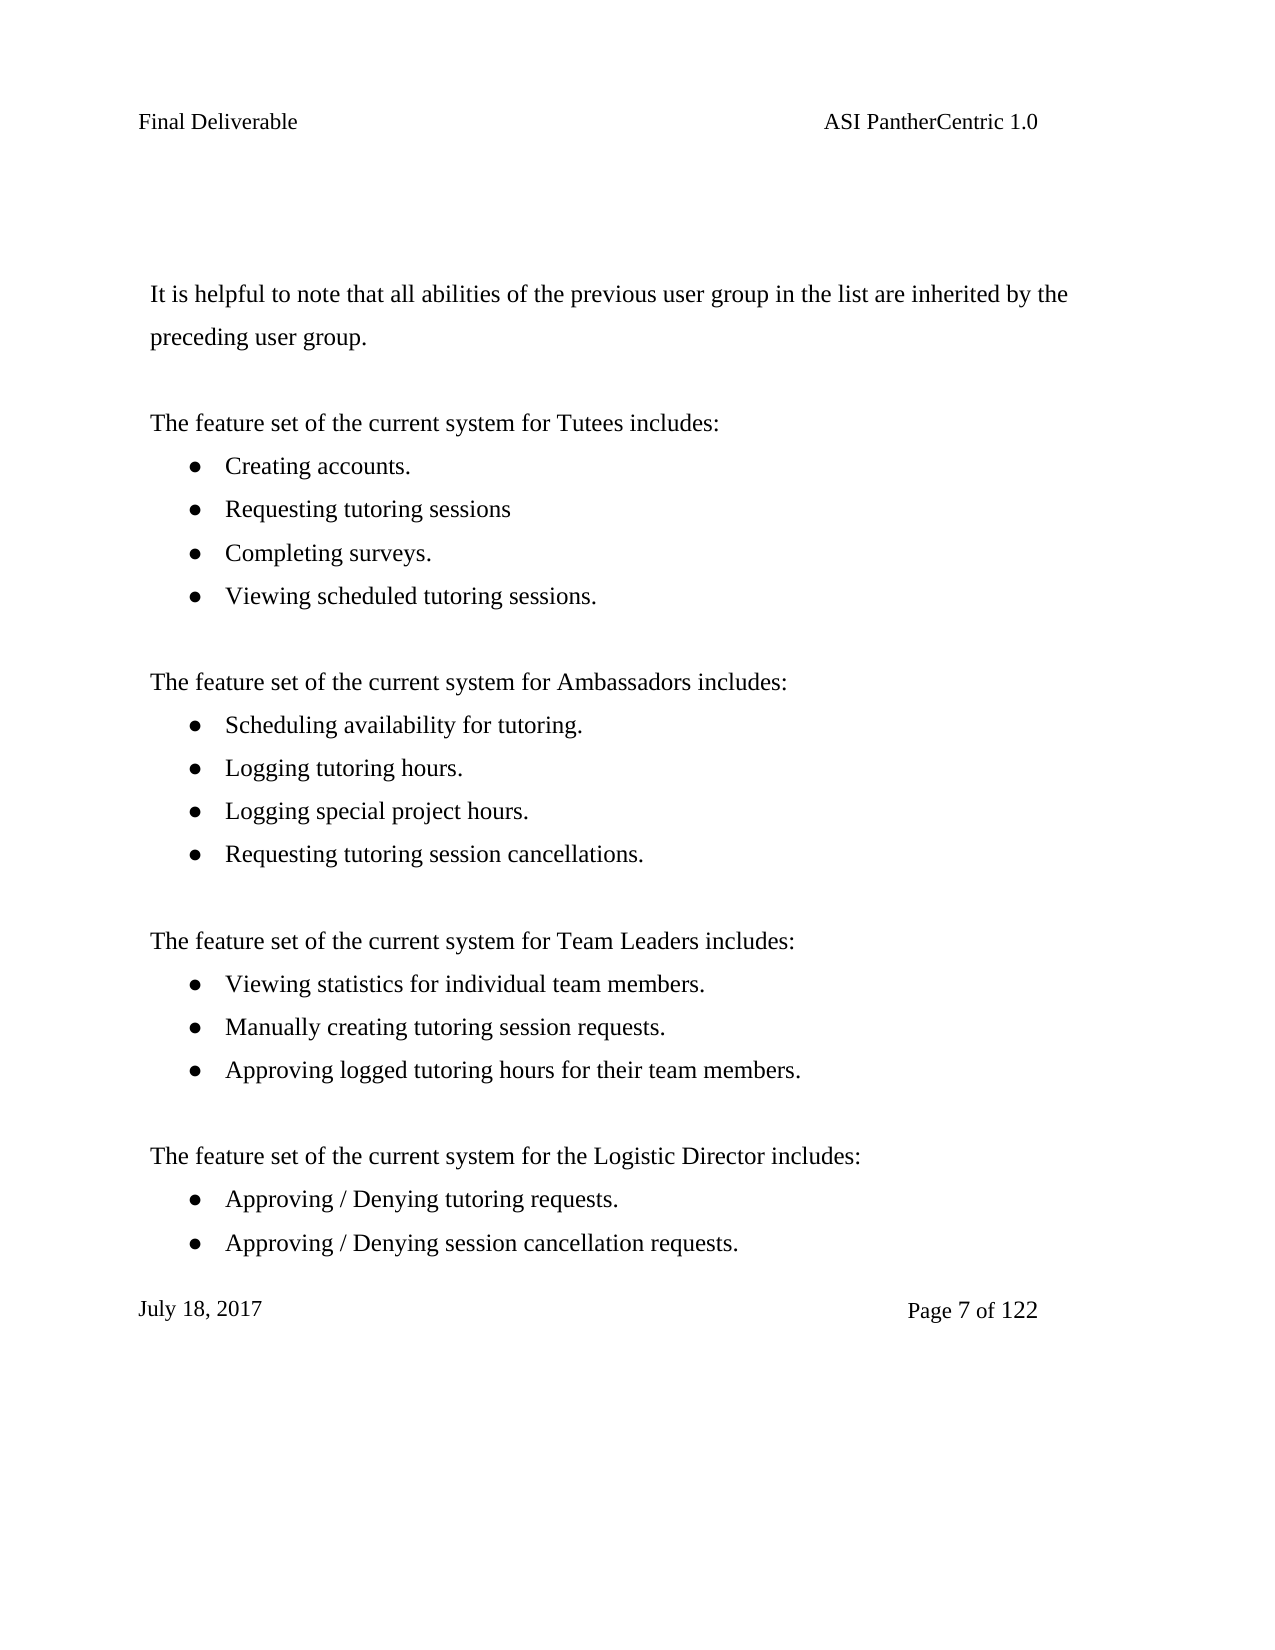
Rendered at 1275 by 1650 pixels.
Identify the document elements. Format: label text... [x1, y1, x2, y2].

text The feature set of the current system for Team Leaders includes: [150, 926, 1125, 954]
text The feature set of the current system for Ambassadors includes: [150, 667, 1125, 696]
list Requesting tutoring session cancellations. [187, 839, 1125, 868]
list Logging tutoring hours. [187, 753, 1125, 782]
list Manually creating tutoring session requests. [187, 1012, 1125, 1041]
list Requesting tutoring sessions [187, 494, 1125, 523]
text The feature set of the current system for the Logistic Director includes: [150, 1141, 1125, 1170]
list Scheduling availability for tutoring. [187, 710, 1125, 739]
list Approving / Denying session cancellation requests. [187, 1228, 1125, 1256]
list Creating accounts. [187, 451, 1125, 480]
list Viewing scheduled tutoring sessions. [187, 581, 1125, 609]
text It is helpful to note that all abilities of the previous user group in the list are inherited by the preceding user group. [150, 279, 1125, 351]
text The feature set of the current system for Tutees includes: [150, 408, 1125, 437]
list Approving logged tutoring hours for their team members. [187, 1055, 1125, 1084]
list Viewing statistics for individual team members. [187, 969, 1125, 998]
list Logging special project hours. [187, 796, 1125, 825]
list Approving / Denying tutoring requests. [187, 1184, 1125, 1213]
list Completing surveys. [187, 538, 1125, 566]
